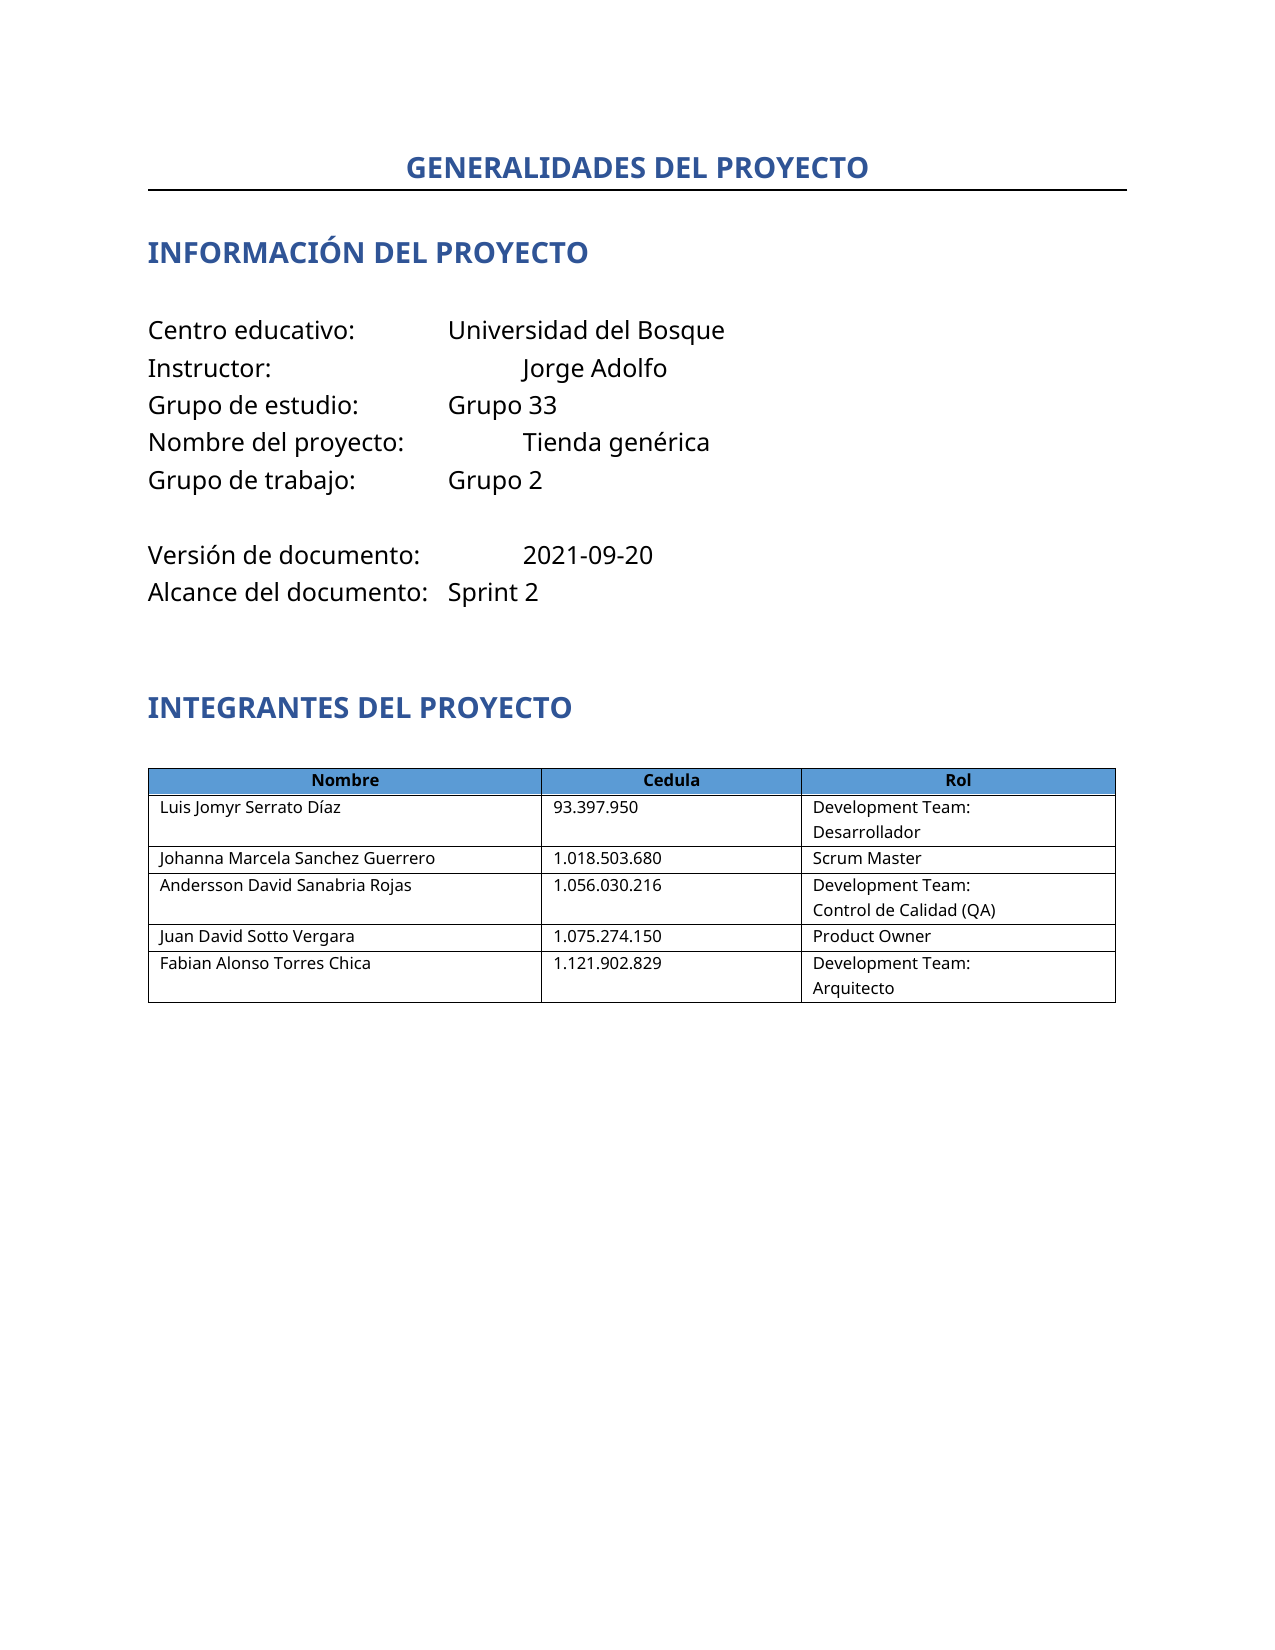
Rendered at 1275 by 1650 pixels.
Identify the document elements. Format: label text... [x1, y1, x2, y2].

table_header Nombre [149, 769, 541, 794]
subtitle información del proyecto [148, 232, 1127, 272]
subtitle Generalidades del proyecto [148, 148, 1127, 189]
table_cell Luis Jomyr Serrato Díaz [149, 796, 541, 846]
table_cell Development Team: Control de Calidad (QA) [802, 874, 1115, 924]
table_cell 1.056.030.216 [542, 874, 801, 924]
table_cell Product Owner [802, 925, 1115, 951]
text Versión de documento: 2021-09-20 [148, 537, 1127, 571]
text Grupo de trabajo: Grupo 2 [148, 462, 1127, 497]
table_cell Development Team: Arquitecto [802, 952, 1115, 1002]
table_cell Fabian Alonso Torres Chica [149, 952, 541, 1002]
table_cell Andersson David Sanabria Rojas [149, 874, 541, 924]
table_cell Johanna Marcela Sanchez Guerrero [149, 847, 541, 872]
text Centro educativo: Universidad del Bosque [148, 313, 1127, 347]
subtitle Integrantes del proyecto [148, 687, 1127, 727]
text Instructor: Jorge Adolfo [148, 350, 1127, 384]
table_cell Development Team: Desarrollador [802, 796, 1115, 846]
text Grupo de estudio: Grupo 33 [148, 388, 1127, 422]
table_header Cedula [542, 769, 801, 794]
table_cell Juan David Sotto Vergara [149, 925, 541, 951]
table_header Rol [802, 769, 1115, 794]
table_cell 1.018.503.680 [542, 847, 801, 872]
table_cell 93.397.950 [542, 796, 801, 846]
table_cell Scrum Master [802, 847, 1115, 872]
text Nombre del proyecto: Tienda genérica [148, 425, 1127, 459]
table_cell 1.121.902.829 [542, 952, 801, 1002]
text Alcance del documento: Sprint 2 [148, 575, 1127, 609]
table_cell 1.075.274.150 [542, 925, 801, 951]
